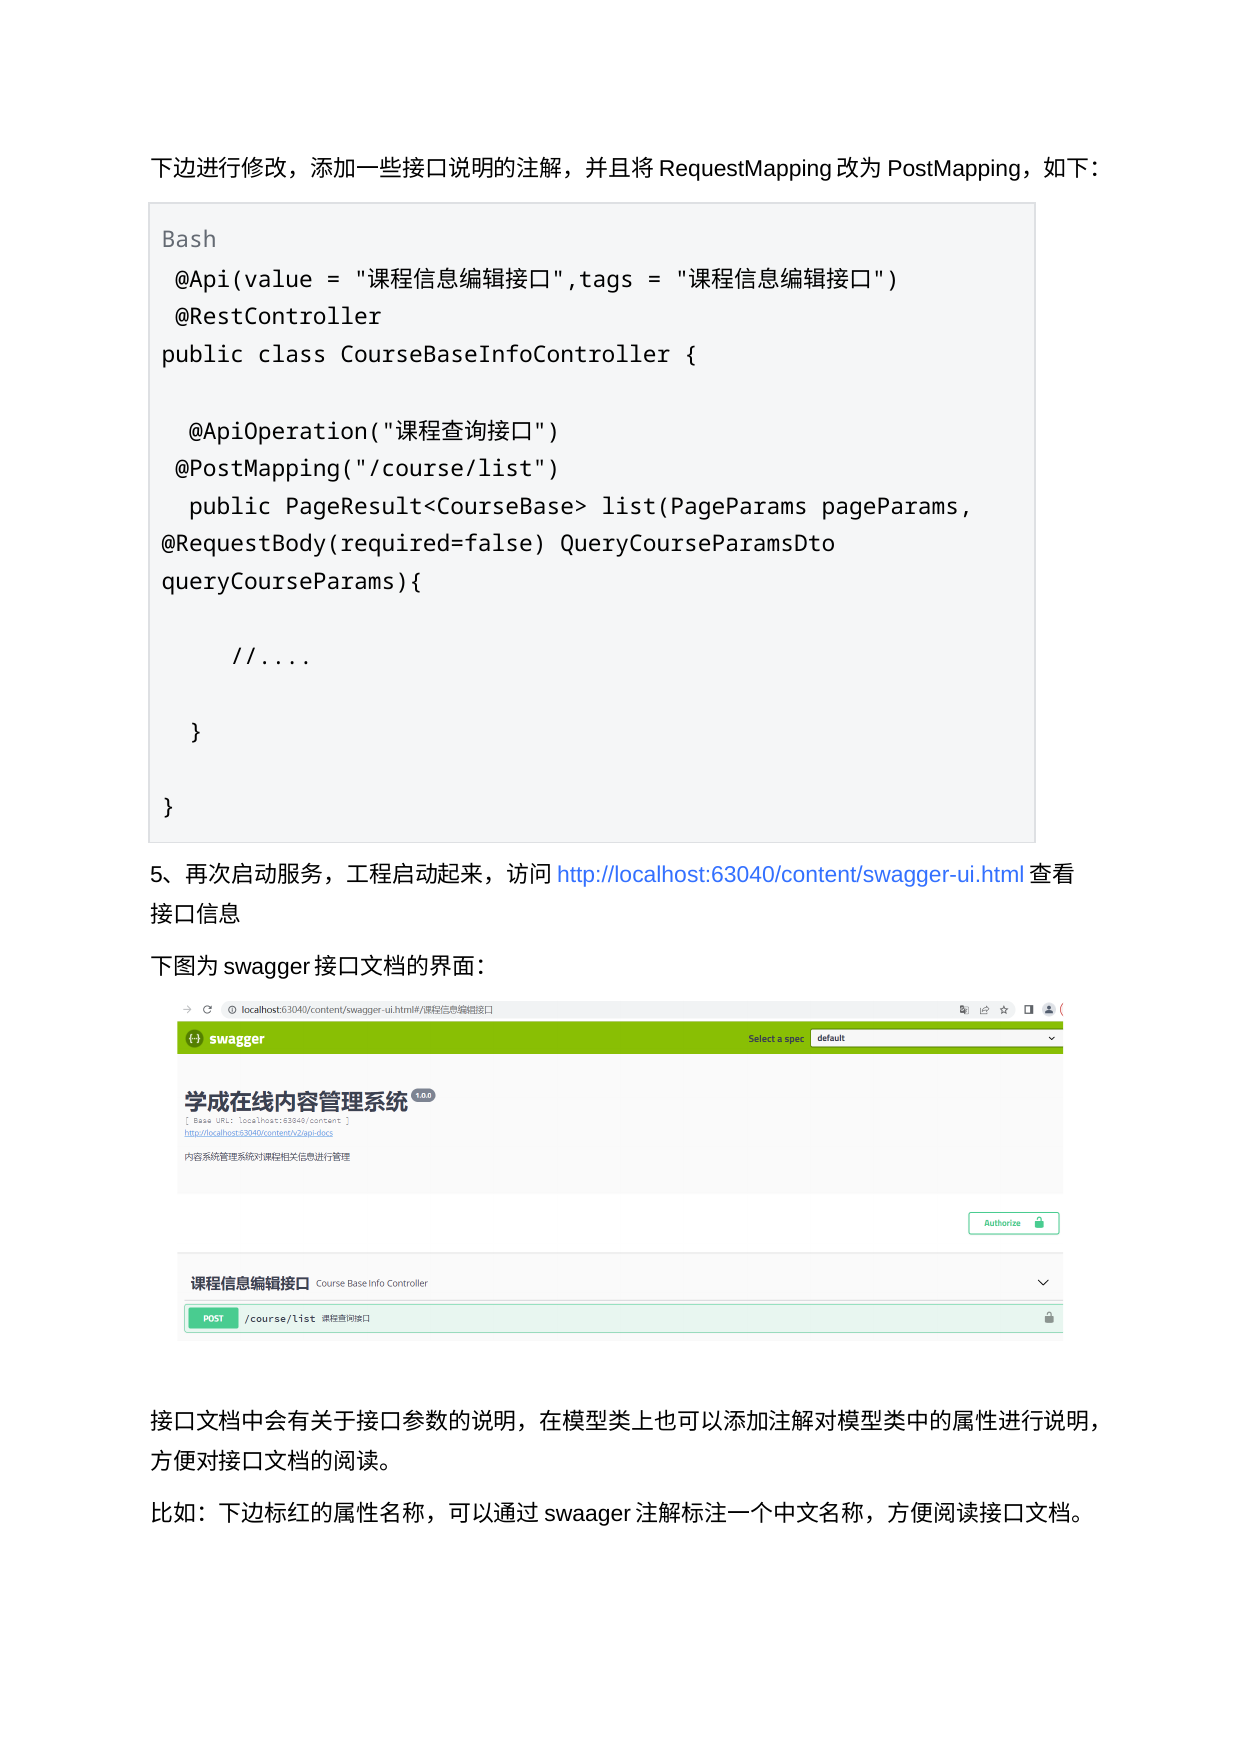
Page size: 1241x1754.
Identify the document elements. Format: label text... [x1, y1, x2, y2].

text 比如：下边标红的属性名称，可以通过swaager注解标注一个中文名称，方便阅读接口文档。 [150, 1495, 1090, 1528]
text 下边进行修改，添加一些接口说明的注解，并且将RequestMapping改为PostMapping，如下： [150, 150, 1090, 183]
text 下图为swagger接口文档的界面： [150, 948, 1090, 981]
text 接口文档中会有关于接口参数的说明，在模型类上也可以添加注解对模型类中的属性进行说明，方便对接口文档的阅读。 [150, 1403, 1090, 1476]
text 5、再次启动服务，工程启动起来，访问http://localhost:63040/content/swagger-ui.html查看接口信息 [150, 856, 1090, 929]
table_header Bash @Api(value = "课程信息编辑接口",tags = "课程信息编辑接口") @RestController public class CourseBaseInfoController { @ApiOperation("课程查询接口") @PostMapping("/course/list") public PageResult<CourseBase> list(PageParams pageParams, @RequestBody(required=false) QueryCourseParamsDto queryCourseParams){ //.... } } [150, 204, 1034, 842]
picture [177, 1000, 1064, 1341]
